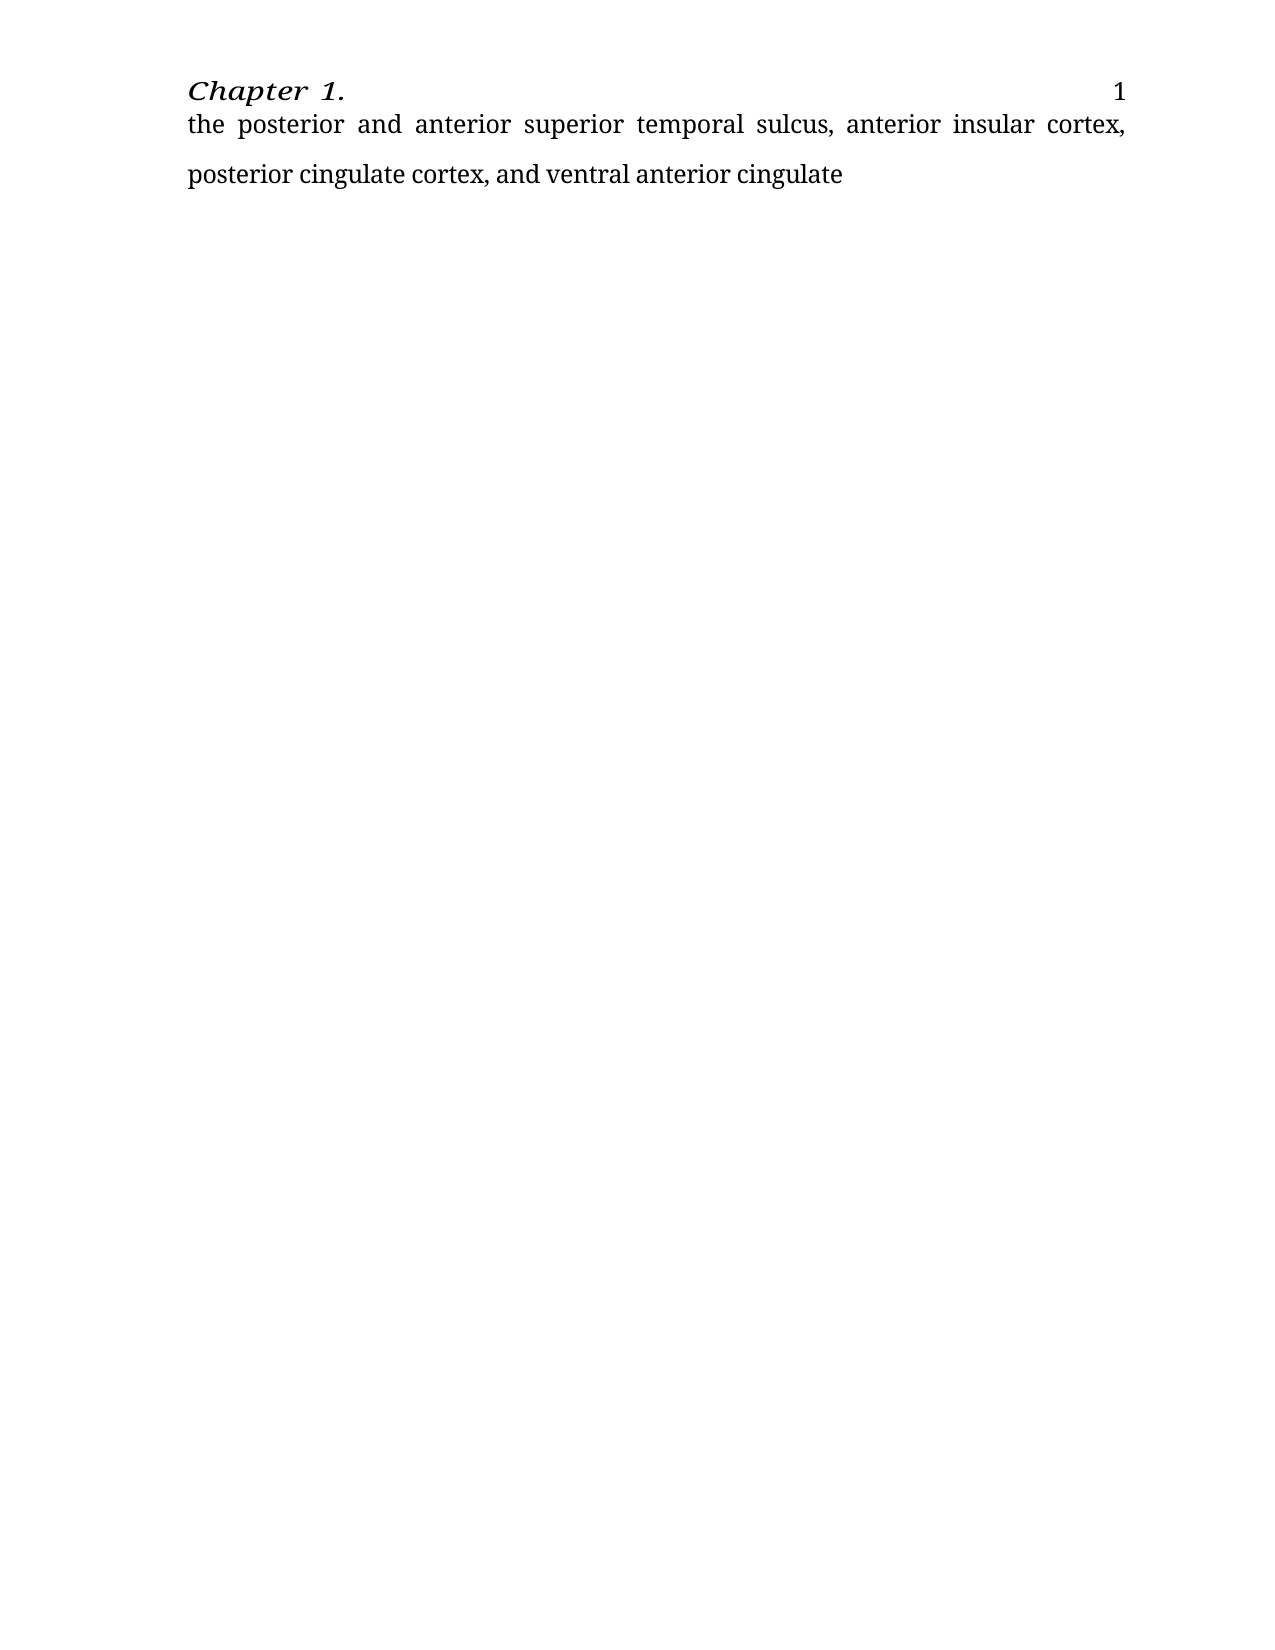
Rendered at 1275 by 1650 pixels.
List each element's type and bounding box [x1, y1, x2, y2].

text [187, 106, 1125, 190]
